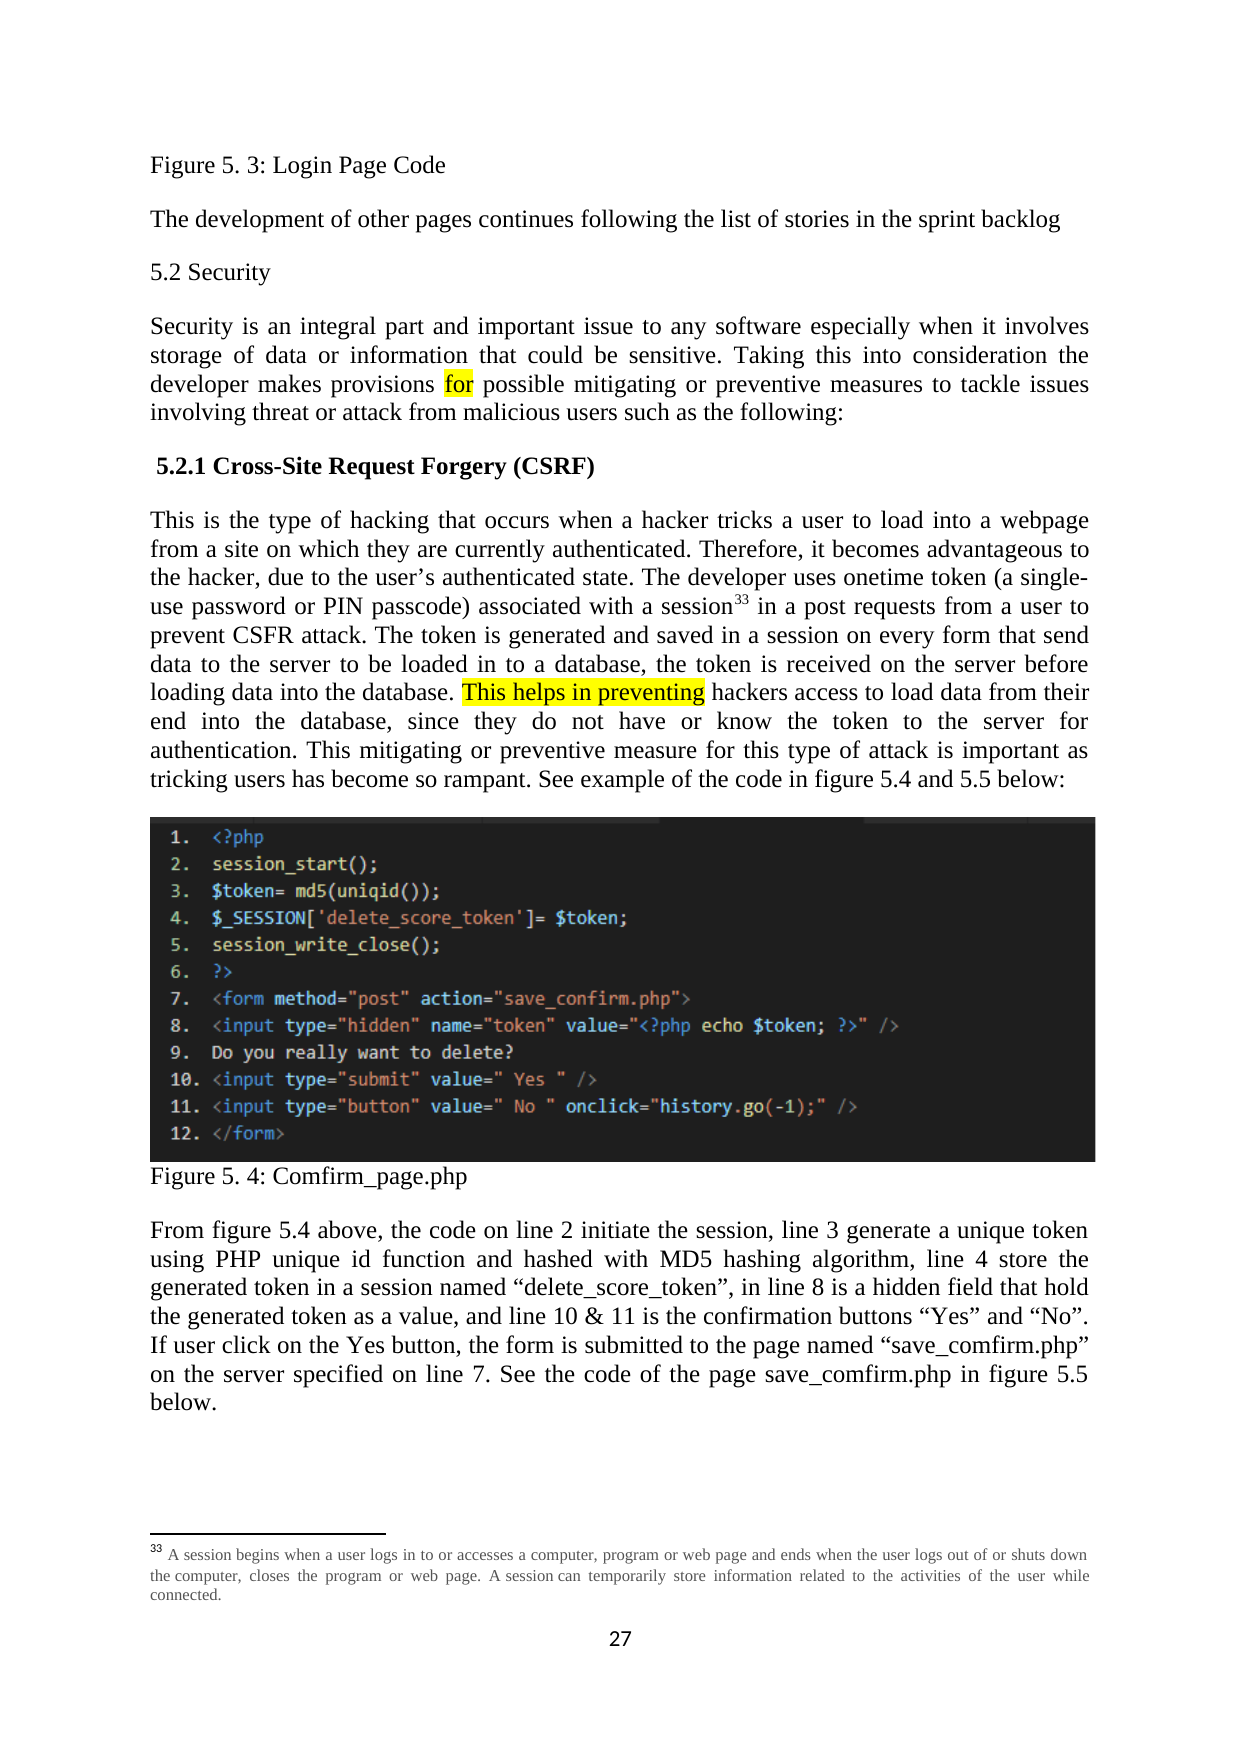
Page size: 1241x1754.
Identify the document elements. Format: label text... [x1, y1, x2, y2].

subtitle 5.2 Security [150, 257, 1090, 286]
picture [150, 817, 1096, 1162]
text This is the type of hacking that occurs when a hacker tricks a user to load into a webpage from a site on which they are currently authenticated. Therefore, it becomes advantageous to the hacker, due to the user’s authenticated state. The developer uses onetime token (a single-use password or PIN passcode) associated with a session in a post requests from a user to prevent CSFR attack. The token is generated and saved in a session on every form that send data to the server to be loaded in to a database, the token is received on the server before loading data into the database. This helps in preventing hackers access to load data from their end into the database, since they do not have or know the token to the server for authentication. This mitigating or preventive measure for this type of attack is important as tricking users has become so rampant. See example of the code in figure 5.4 and 5.5 below: [150, 505, 1090, 792]
subtitle 5.2.1 Cross-Site Request Forgery (CSRF) [150, 451, 1090, 480]
list From figure 5.4 above, the code on line 2 initiate the session, line 3 generate a unique token using PHP unique id function and hashed with MD5 hashing algorithm, line 4 store the generated token in a session named “delete_score_token”, in line 8 is a hidden field that hold the generated token as a value, and line 10 & 11 is the confirmation buttons “Yes” and “No”. If user click on the Yes button, the form is submitted to the page named “save_comfirm.php” on the server specified on line 7. See the code of the page save_comfirm.php in figure 5.5 below. [150, 1215, 1090, 1416]
text Figure 5. 4: Comfirm_page.php [150, 1162, 1090, 1190]
text Security is an integral part and important issue to any software especially when it involves storage of data or information that could be sensitive. Taking this into consideration the developer makes provisions for possible mitigating or preventive measures to tackle issues involving threat or attack from malicious users such as the following: [150, 311, 1090, 426]
text Figure 5. 3: Login Page Code [150, 150, 1090, 179]
text The development of other pages continues following the list of stories in the sprint backlog [150, 204, 1090, 232]
